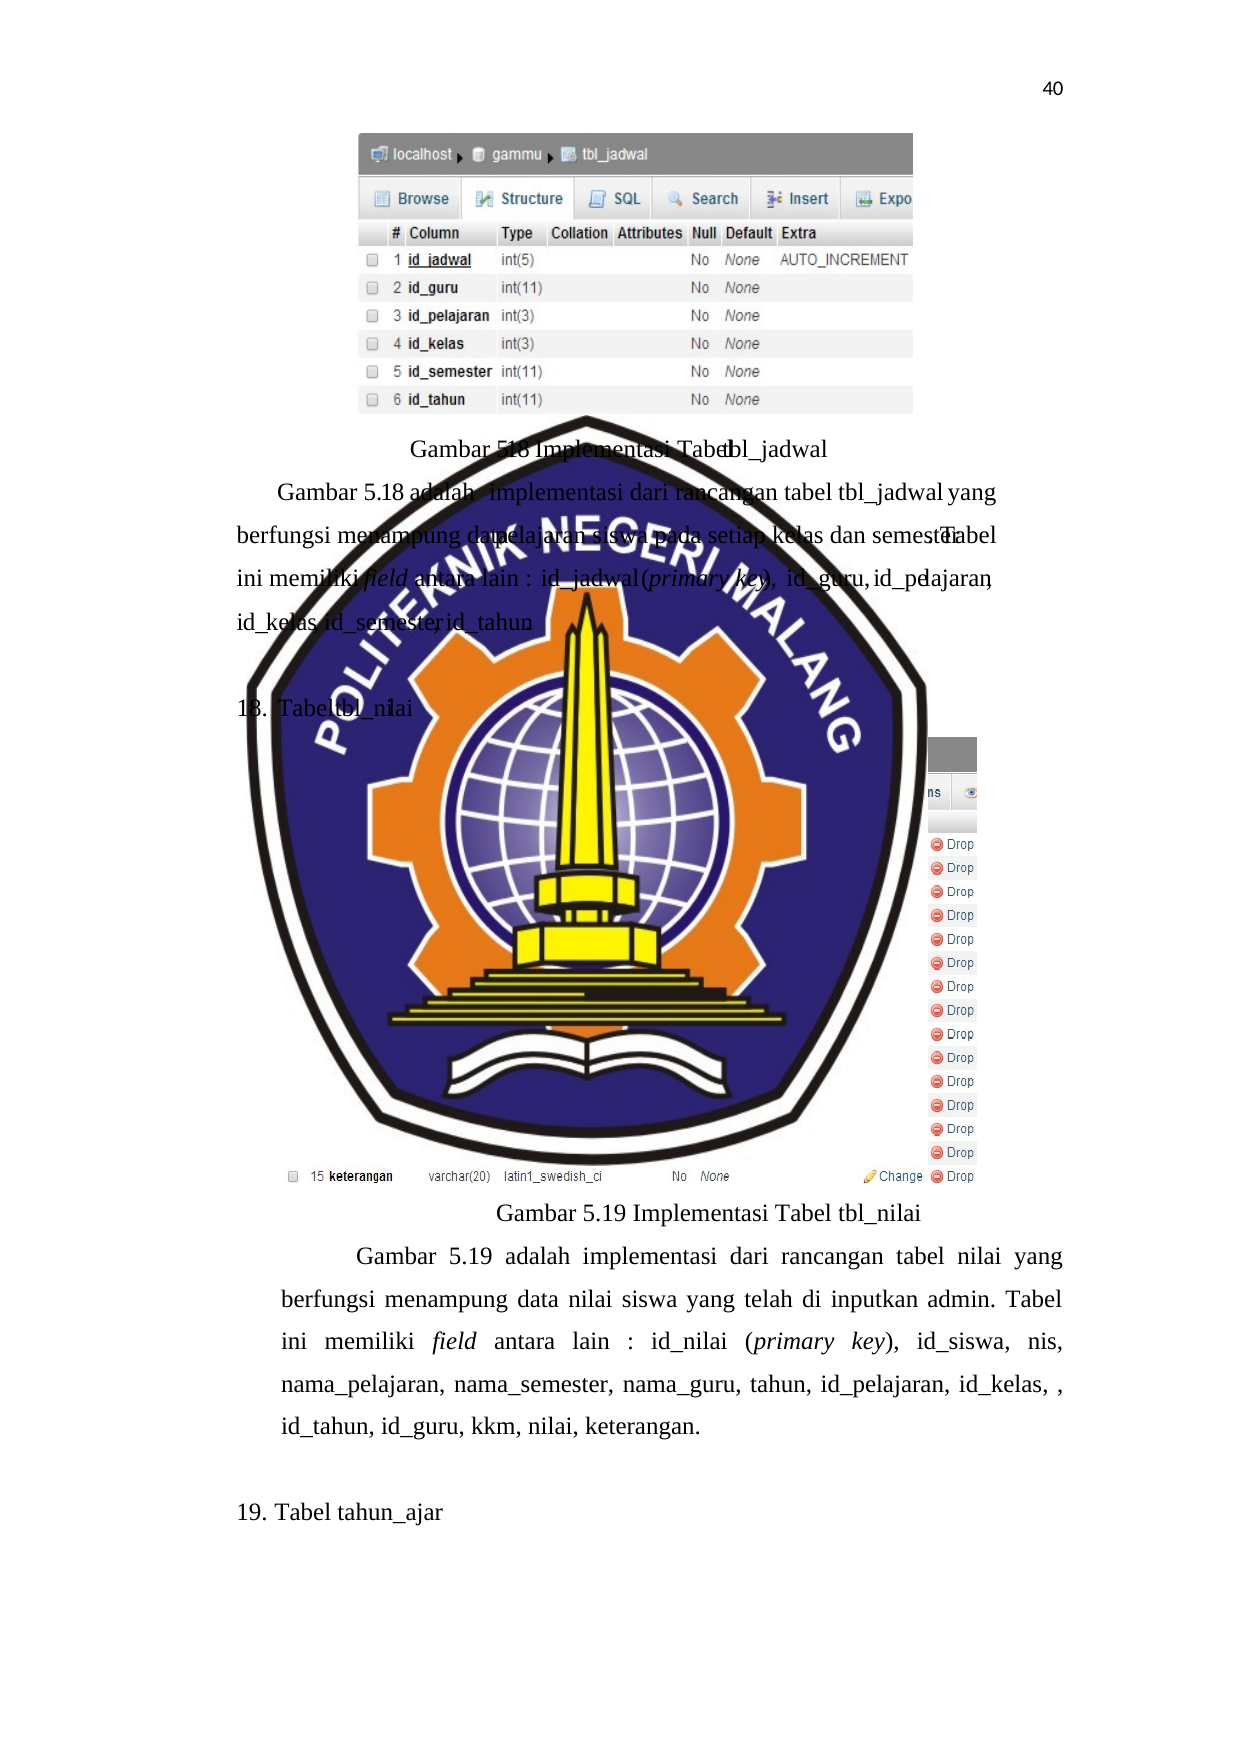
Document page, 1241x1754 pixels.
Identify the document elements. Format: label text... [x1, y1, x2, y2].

text Gambar 5.19 adalah implementasi dari rancangan tabel nilai yang berfungsi menampung data nilai siswa yang telah di inputkan admin. Tabel ini memiliki field antara lain : id_nilai (primary key), id_siswa, nis, nama_pelajaran, nama_semester, nama_guru, tahun, id_pelajaran, id_kelas, , id_tahun, id_guru, kkm, nilai, keterangan. [281, 1241, 1063, 1440]
text 19. Tabel tahun_ajar [236, 1497, 1093, 1526]
picture [246, 133, 977, 1191]
text Gambar 5.19 Implementasi Tabel tbl_nilai [496, 1198, 1093, 1227]
